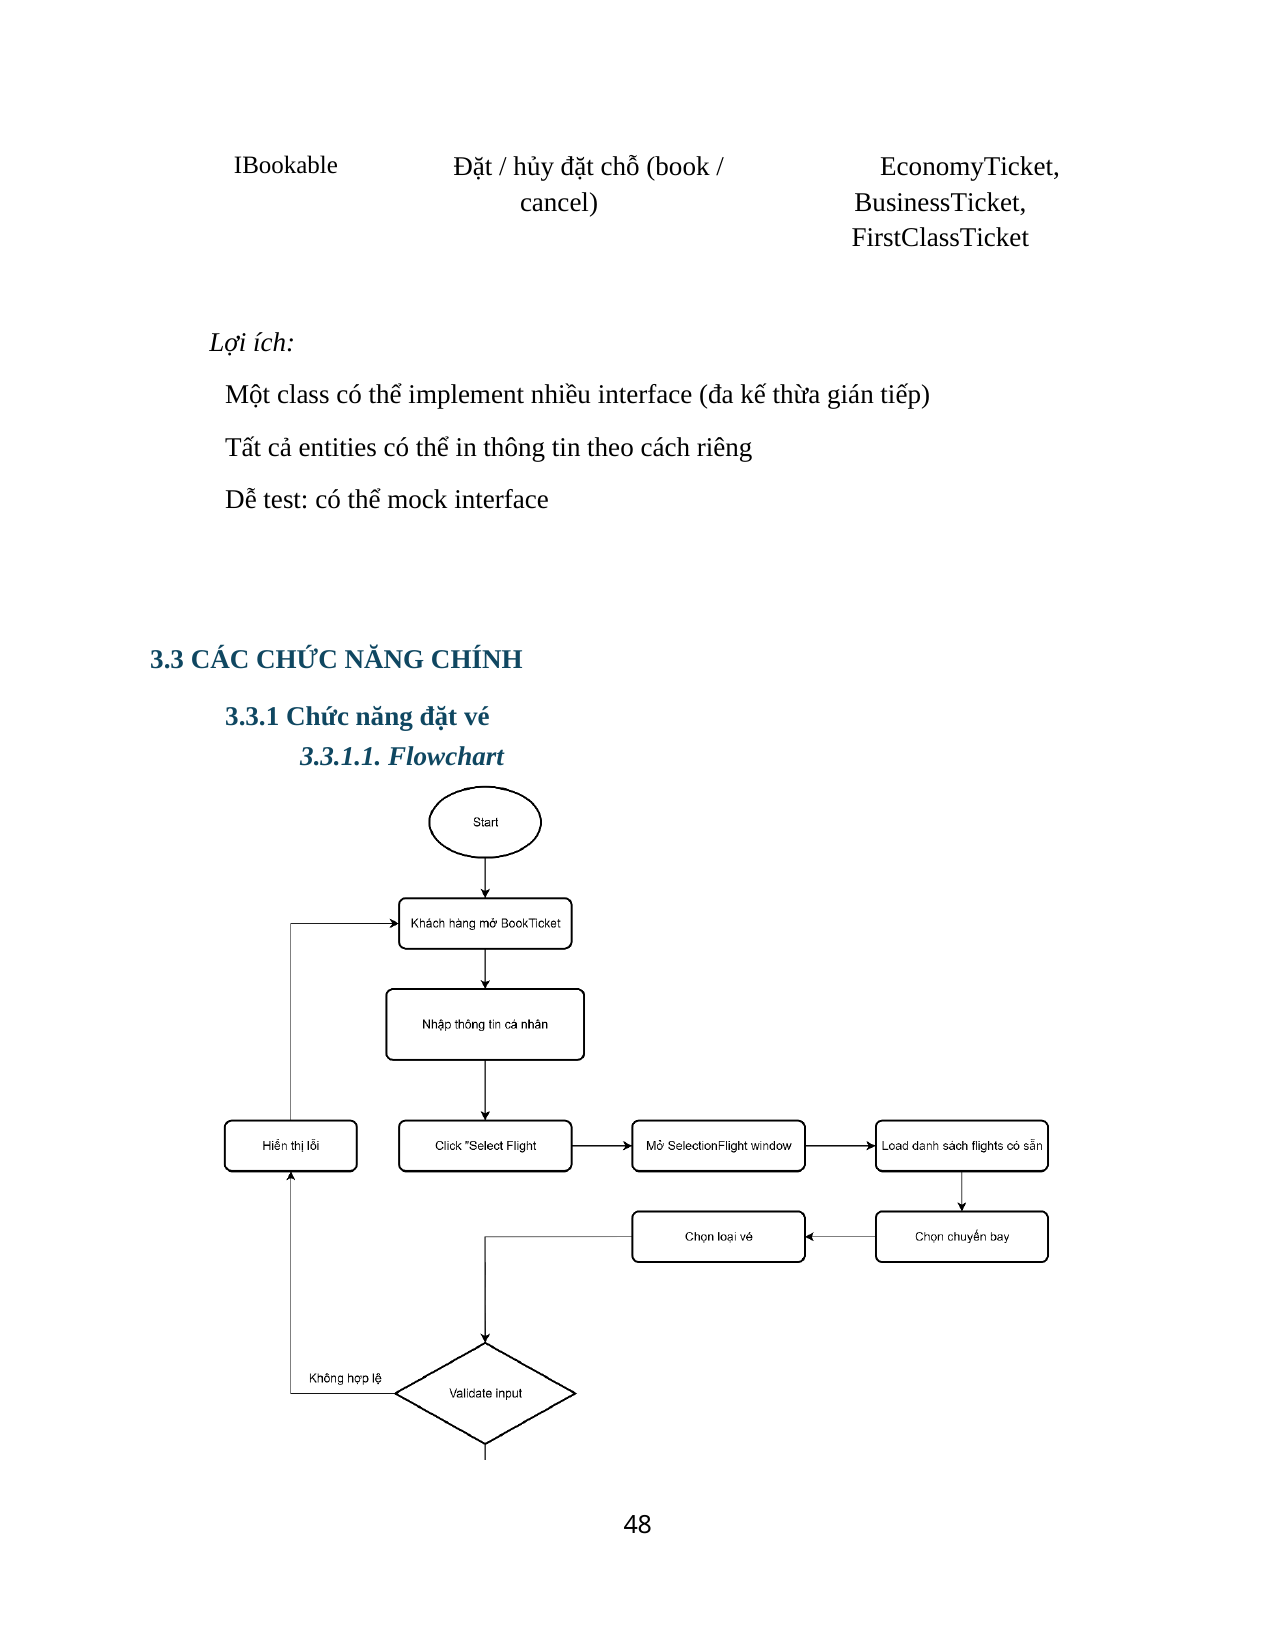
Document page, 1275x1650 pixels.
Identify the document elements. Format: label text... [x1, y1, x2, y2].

table_cell EconomyTicket, BusinessTicket, FirstClassTicket [755, 150, 1125, 273]
table_cell Đặt / hủy đặt chỗ (book / cancel) [363, 150, 755, 273]
subtitle 3.3 CÁC CHỨC NĂNG CHÍNH [150, 643, 1125, 674]
text Lợi ích: [150, 326, 1125, 357]
text Tất cả entities có thể in thông tin theo cách riêng [225, 431, 1125, 462]
text Dễ test: có thể mock interface [225, 483, 1125, 514]
picture [213, 775, 1078, 1460]
text Một class có thể implement nhiều interface (đa kế thừa gián tiếp) [225, 378, 1125, 409]
subtitle 3.3.1.1. Flowchart [150, 740, 1125, 771]
table_cell IBookable [150, 150, 362, 273]
subtitle 3.3.1 Chức năng đặt vé [150, 700, 1125, 731]
